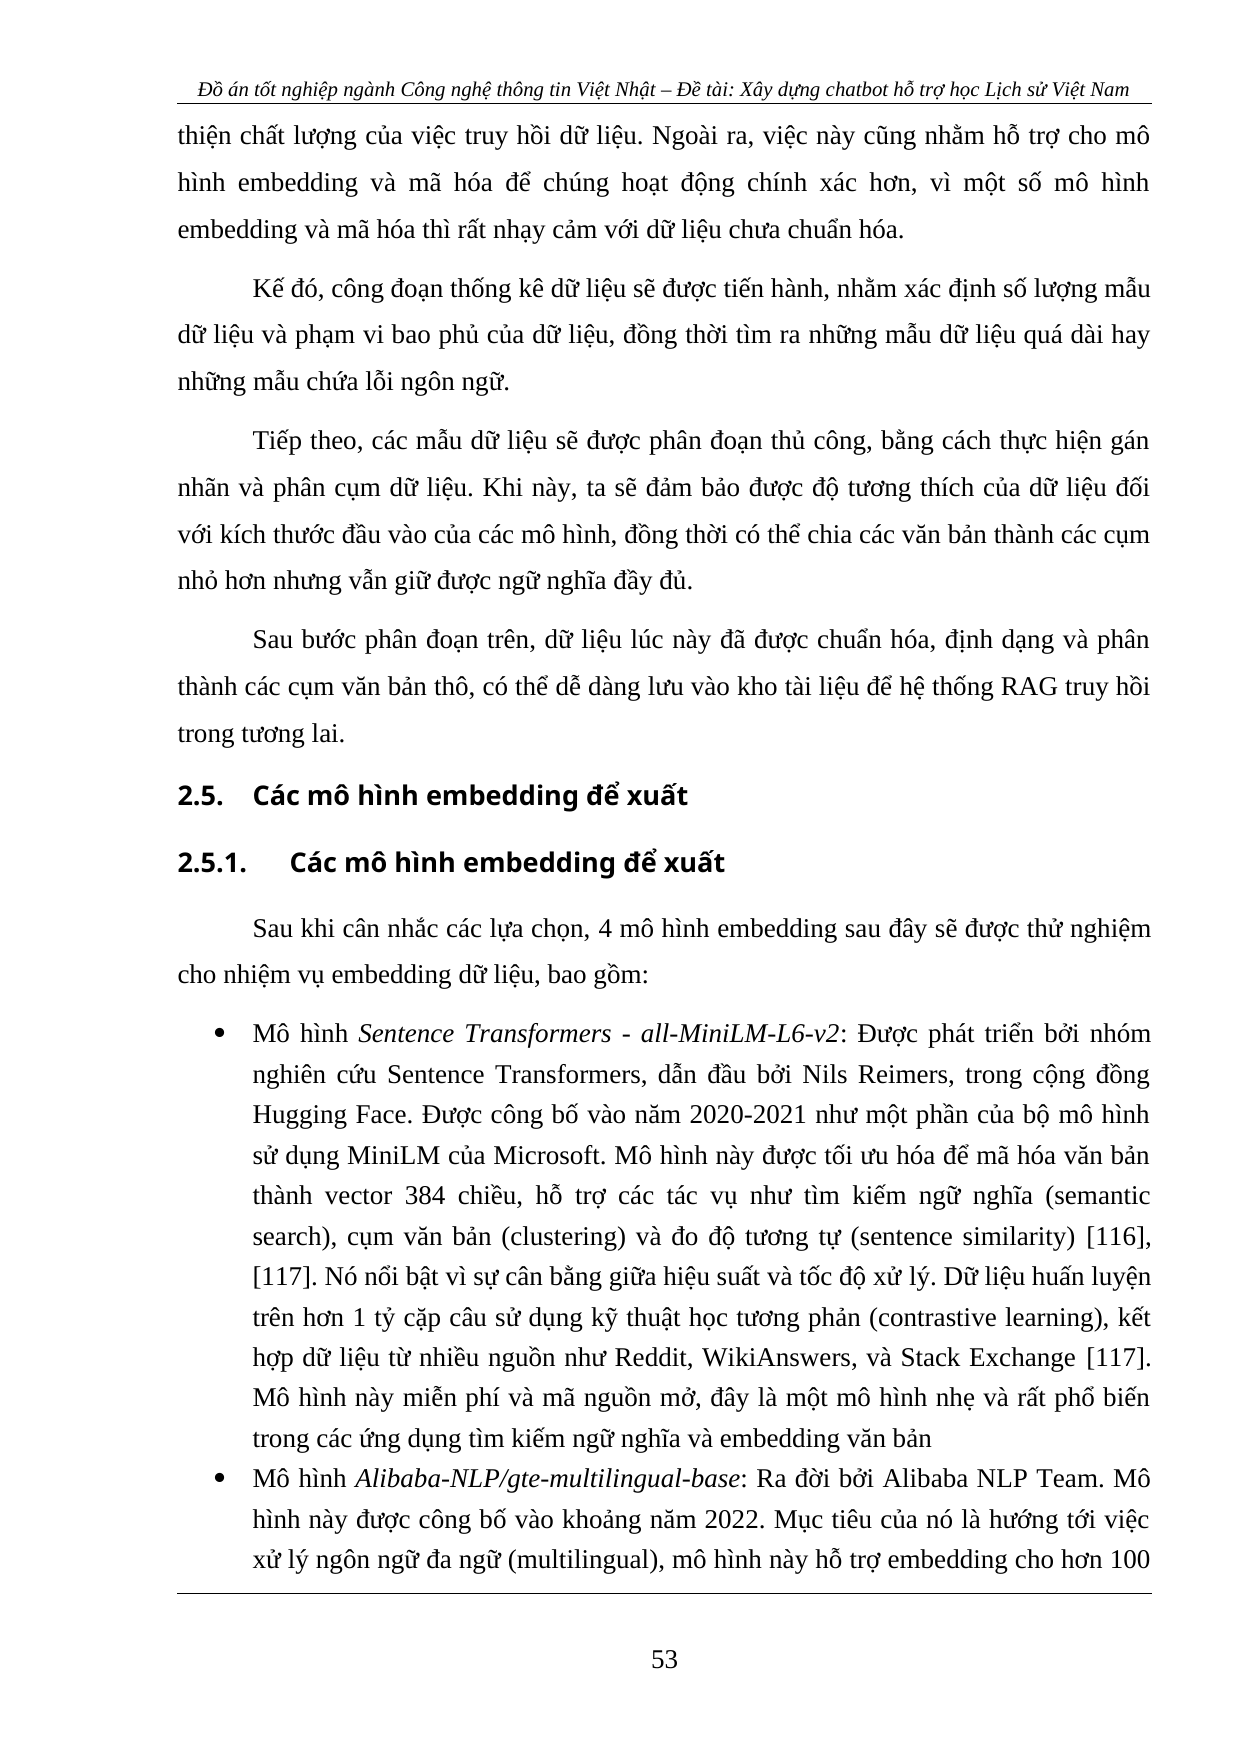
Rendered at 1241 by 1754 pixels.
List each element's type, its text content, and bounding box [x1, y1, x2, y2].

subtitle Các mô hình embedding để xuất [177, 776, 1152, 813]
text Sau bước phân đoạn trên, dữ liệu lúc này đã được chuẩn hóa, định dạng và phân thành các cụm văn bản thô, có thể dễ dàng lưu vào kho tài liệu để hệ thống RAG truy hồi trong tương lai. [177, 624, 1152, 748]
text Tiếp theo, các mẫu dữ liệu sẽ được phân đoạn thủ công, bằng cách thực hiện gán nhãn và phân cụm dữ liệu. Khi này, ta sẽ đảm bảo được độ tương thích của dữ liệu đối với kích thước đầu vào của các mô hình, đồng thời có thể chia các văn bản thành các cụm nhỏ hơn nhưng vẫn giữ được ngữ nghĩa đầy đủ. [177, 424, 1152, 596]
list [215, 1462, 1152, 1574]
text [177, 119, 1152, 244]
subtitle Các mô hình embedding để xuất [177, 844, 1152, 881]
text Kế đó, công đoạn thống kê dữ liệu sẽ được tiến hành, nhằm xác định số lượng mẫu dữ liệu và phạm vi bao phủ của dữ liệu, đồng thời tìm ra những mẫu dữ liệu quá dài hay những mẫu chứa lỗi ngôn ngữ. [177, 272, 1152, 396]
text Sau khi cân nhắc các lựa chọn, 4 mô hình embedding sau đây sẽ được thử nghiệm cho nhiệm vụ embedding dữ liệu, bao gồm: [177, 912, 1152, 989]
list Mô hình Sentence Transformers - all-MiniLM-L6-v2: Được phát triển bởi nhóm nghiên cứu Sentence Transformers, dẫn đầu bởi Nils Reimers, trong cộng đồng Hugging Face. Được công bố vào năm 2020-2021 như một phần của bộ mô hình sử dụng MiniLM của Microsoft. Mô hình này được tối ưu hóa để mã hóa văn bản thành vector 384 chiều, hỗ trợ các tác vụ như tìm kiếm ngữ nghĩa (semantic search), cụm văn bản (clustering) và đo độ tương tự (sentence similarity) . Nó nổi bật vì sự cân bằng giữa hiệu suất và tốc độ xử lý. Dữ liệu huấn luyện trên hơn 1 tỷ cặp câu sử dụng kỹ thuật học tương phản (contrastive learning), kết hợp dữ liệu từ nhiều nguồn như Reddit, WikiAnswers, và Stack Exchange . Mô hình này miễn phí và mã nguồn mở, đây là một mô hình nhẹ và rất phổ biến trong các ứng dụng tìm kiếm ngữ nghĩa và embedding văn bản [215, 1018, 1152, 1453]
